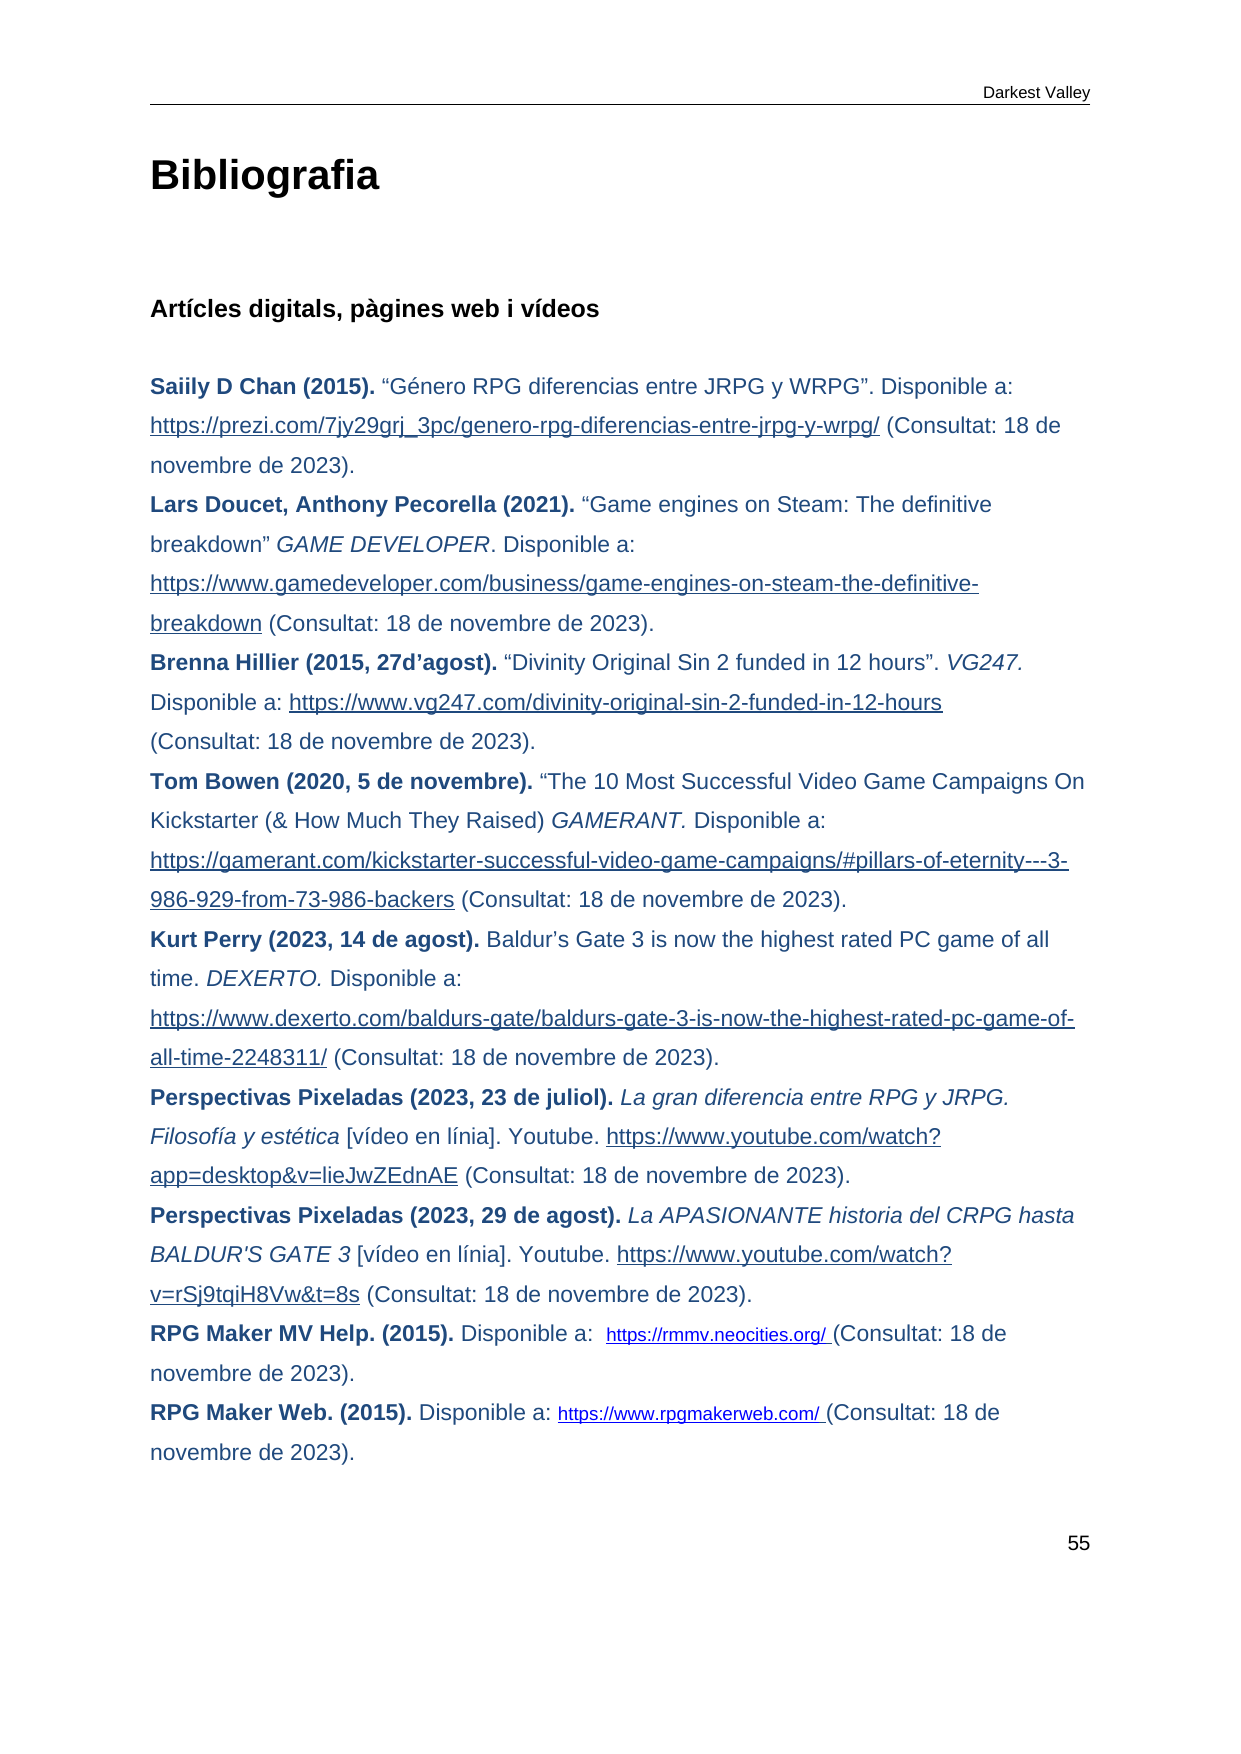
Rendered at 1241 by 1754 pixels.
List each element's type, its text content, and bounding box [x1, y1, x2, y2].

text Tom Bowen (2020, 5 de novembre). “The 10 Most Successful Video Game Campaigns On Kickstarter (& How Much They Raised) GAMERANT. Disponible a: [150, 768, 1090, 833]
text Saiily D Chan (2015). “Género RPG diferencias entre JRPG y WRPG”. Disponible a: https://prezi.com/7jy29grj_3pc/genero-rpg-diferencias-entre-jrpg-y-wrpg/ (Consultat: 18 de novembre de 2023). [150, 373, 1090, 478]
text RPG Maker Web. (2015). Disponible a: https://www.rpgmakerweb.com/ (Consultat: 18 de novembre de 2023). [150, 1399, 1090, 1465]
text https://www.dexerto.com/baldurs-gate/baldurs-gate-3-is-now-the-highest-rated-pc-game-of-all-time-2248311/ (Consultat: 18 de novembre de 2023). [150, 1004, 1090, 1070]
text Perspectivas Pixeladas (2023, 29 de agost). La APASIONANTE historia del CRPG hasta BALDUR'S GATE 3 [vídeo en línia]. Youtube. https://www.youtube.com/watch?v=rSj9tqiH8Vw&t=8s (Consultat: 18 de novembre de 2023). [150, 1202, 1090, 1307]
text RPG Maker MV Help. (2015). Disponible a: https://rmmv.neocities.org/ (Consultat: 18 de novembre de 2023). [150, 1320, 1090, 1386]
text (Consultat: 18 de novembre de 2023). [150, 728, 1090, 754]
text Perspectivas Pixeladas (2023, 23 de juliol). La gran diferencia entre RPG y JRPG. Filosofía y estética [vídeo en línia]. Youtube. https://www.youtube.com/watch?app=desktop&v=lieJwZEdnAE (Consultat: 18 de novembre de 2023). [150, 1083, 1090, 1189]
text Bibliografia [150, 150, 1090, 198]
text Brenna Hillier (2015, 27d’agost). “Divinity Original Sin 2 funded in 12 hours”. VG247. Disponible a: https://www.vg247.com/divinity-original-sin-2-funded-in-12-hours [150, 649, 1090, 715]
text Lars Doucet, Anthony Pecorella (2021). “Game engines on Steam: The definitive breakdown” GAME DEVELOPER. Disponible a: https://www.gamedeveloper.com/business/game-engines-on-steam-the-definitive-breakdown (Consultat: 18 de novembre de 2023). [150, 491, 1090, 636]
text Kurt Perry (2023, 14 de agost). Baldur’s Gate 3 is now the highest rated PC game of all time. DEXERTO. Disponible a: [150, 926, 1090, 991]
text Artícles digitals, pàgines web i vídeos [150, 294, 1090, 322]
text https://gamerant.com/kickstarter-successful-video-game-campaigns/#pillars-of-eternity---3-986-929-from-73-986-backers (Consultat: 18 de novembre de 2023). [150, 847, 1090, 912]
